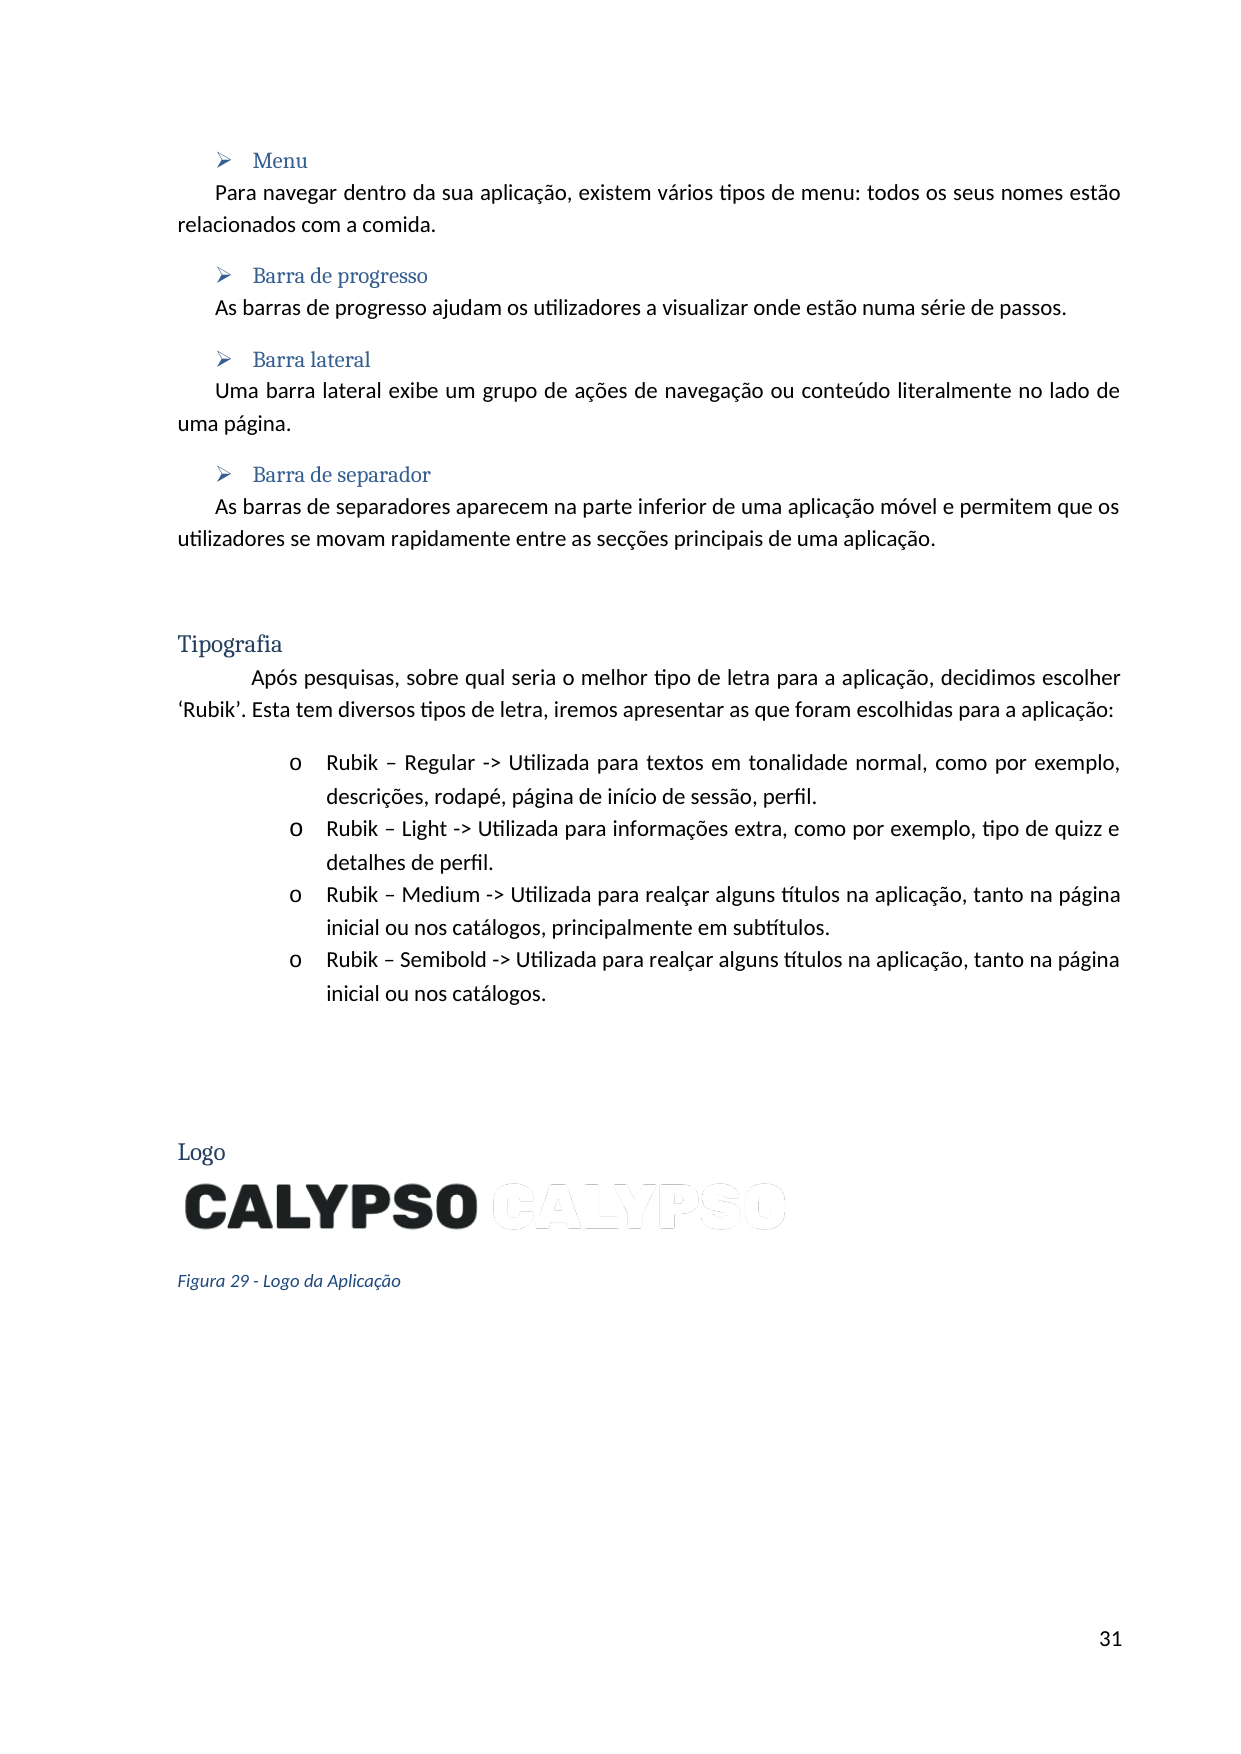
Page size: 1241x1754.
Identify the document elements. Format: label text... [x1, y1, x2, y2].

text Para navegar dentro da sua aplicação, existem vários tipos de menu: todos os seus nomes estão relacionados com a comida. [177, 178, 1122, 238]
text As barras de separadores aparecem na parte inferior de uma aplicação móvel e permitem que os utilizadores se movam rapidamente entre as secções principais de uma aplicação. [177, 492, 1122, 552]
list Rubik – Semibold -> Utilizada para realçar alguns títulos na aplicação, tanto na página inicial ou nos catálogos. [288, 946, 1122, 1007]
subtitle Menu [215, 148, 1122, 174]
text As barras de progresso ajudam os utilizadores a visualizar onde estão numa série de passos. [177, 293, 1122, 321]
subtitle Barra de separador [215, 462, 1122, 488]
text Após pesquisas, sobre qual seria o melhor tipo de letra para a aplicação, decidimos escolher ‘Rubik’. Esta tem diversos tipos de letra, iremos apresentar as que foram escolhidas para a aplicação: [177, 663, 1122, 723]
list Rubik – Regular -> Utilizada para textos em tonalidade normal, como por exemplo, descrições, rodapé, página de início de sessão, perfil. [288, 748, 1122, 810]
subtitle Barra lateral [215, 346, 1122, 373]
list Rubik – Light -> Utilizada para informações extra, como por exemplo, tipo de quizz e detalhes de perfil. [288, 814, 1122, 876]
subtitle Tipografia [177, 630, 1122, 659]
picture [177, 1171, 794, 1244]
subtitle Logo [177, 1138, 1122, 1167]
subtitle Barra de progresso [215, 263, 1122, 289]
text Uma barra lateral exibe um grupo de ações de navegação ou conteúdo literalmente no lado de uma página. [177, 377, 1122, 437]
list Rubik – Medium -> Utilizada para realçar alguns títulos na aplicação, tanto na página inicial ou nos catálogos, principalmente em subtítulos. [288, 880, 1122, 941]
